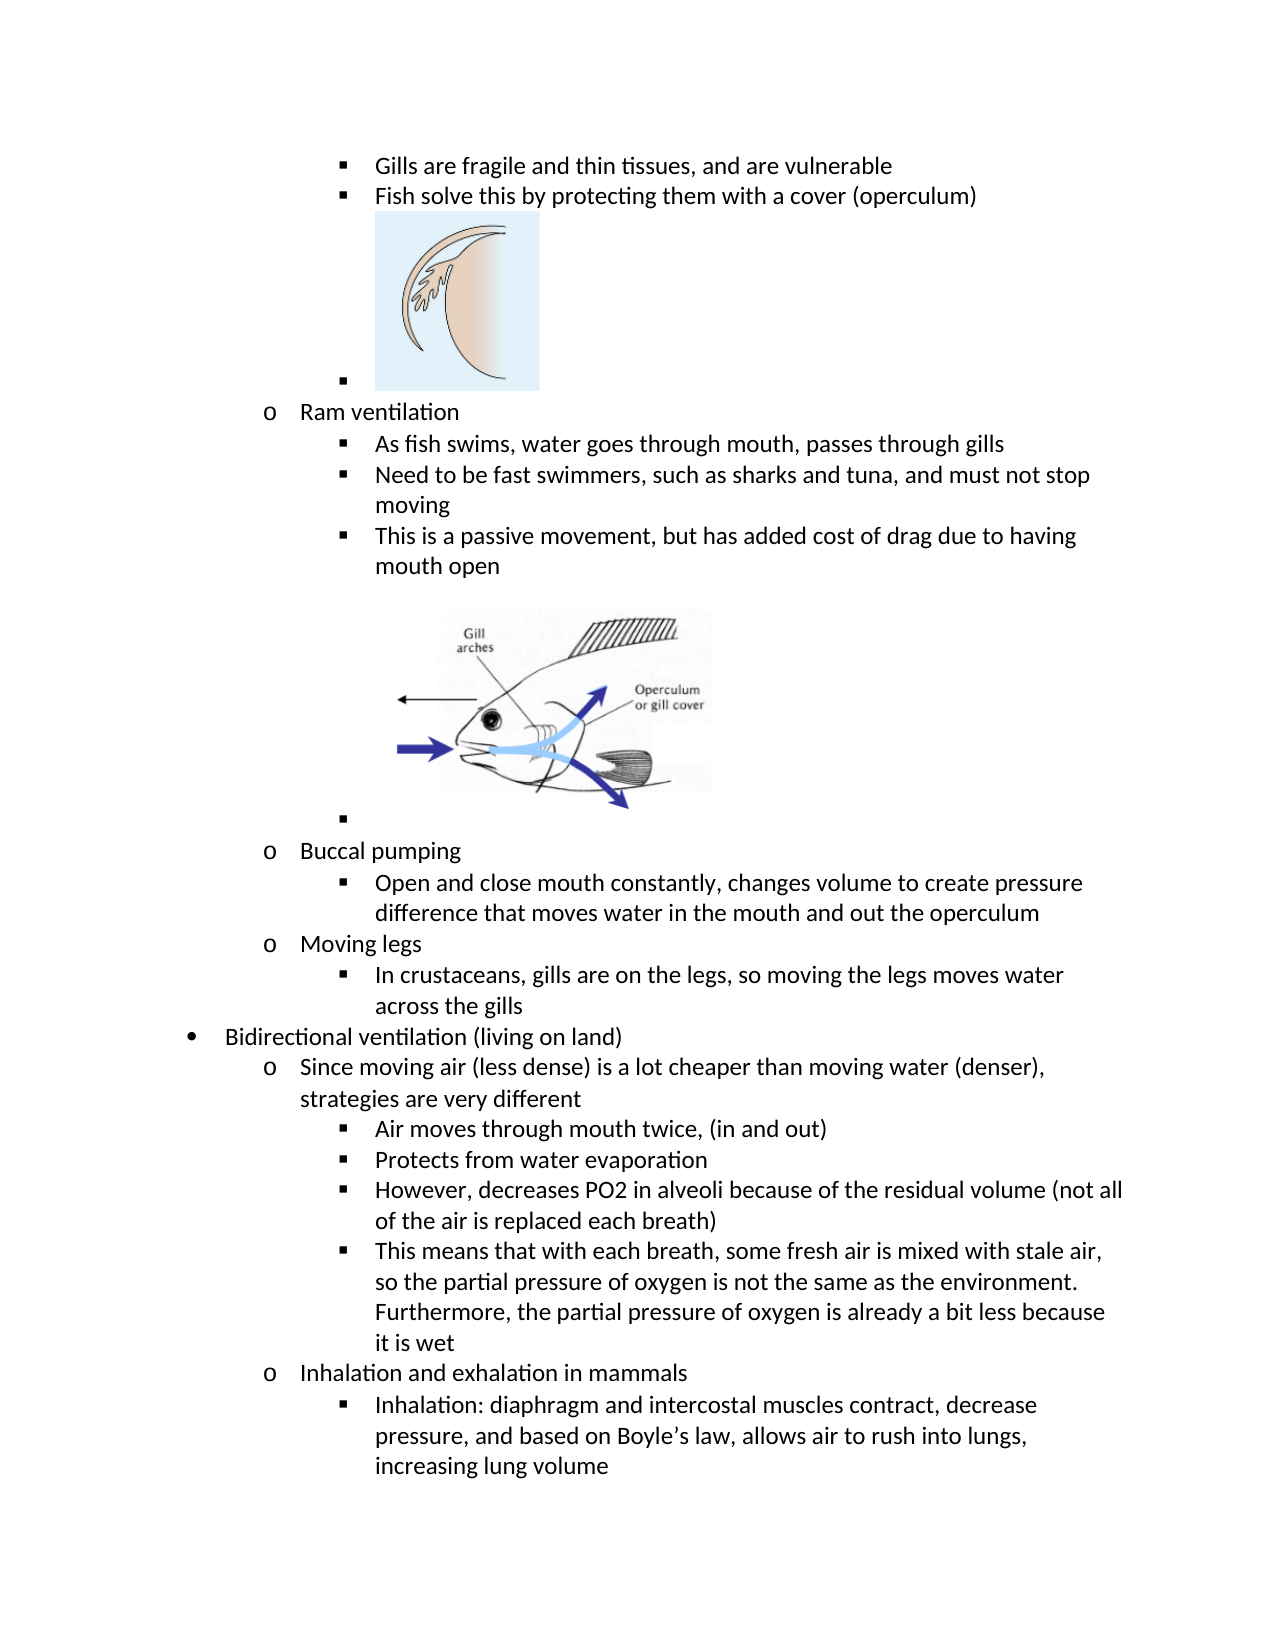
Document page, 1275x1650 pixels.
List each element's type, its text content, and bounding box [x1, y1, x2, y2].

list Bidirectional ventilation (living on land) [187, 1021, 1125, 1051]
list Moving legs [262, 928, 1125, 959]
list As fish swims, water goes through mouth, passes through gills [337, 428, 1125, 459]
list Inhalation and exhalation in mammals [262, 1358, 1125, 1389]
list Gills are fragile and thin tissues, and are vulnerable [337, 150, 1125, 181]
list Since moving air (less dense) is a lot cheaper than moving water (denser), strategies are very different [262, 1051, 1125, 1113]
list Protects from water evaporation [337, 1144, 1125, 1174]
list Open and close mouth constantly, changes volume to create pressure difference that moves water in the mouth and out the operculum [337, 867, 1125, 928]
list Ram ventilation [262, 396, 1125, 428]
list This is a passive movement, but has added cost of drag due to having mouth open [337, 520, 1125, 581]
list Inhalation: diaphragm and intercostal muscles contract, decrease pressure, and based on Boyle’s law, allows air to rush into lungs, increasing lung volume [337, 1389, 1125, 1481]
picture [375, 211, 540, 391]
list Air moves through mouth twice, (in and out) [337, 1113, 1125, 1144]
list However, decreases PO2 in alveoli because of the residual volume (not all of the air is replaced each breath) [337, 1174, 1125, 1236]
list Fish solve this by protecting them with a cover (operculum) [337, 181, 1125, 211]
list This means that with each breath, some fresh air is mixed with stale air, so the partial pressure of oxygen is not the same as the environment. Furthermore, the partial pressure of oxygen is already a bit less because it is wet [337, 1236, 1125, 1358]
picture [375, 580, 734, 829]
list In crustaceans, gills are on the legs, so moving the legs moves water across the gills [337, 959, 1125, 1021]
list Buccal pumping [262, 835, 1125, 867]
list Need to be fast swimmers, such as sharks and tuna, and must not stop moving [337, 459, 1125, 520]
